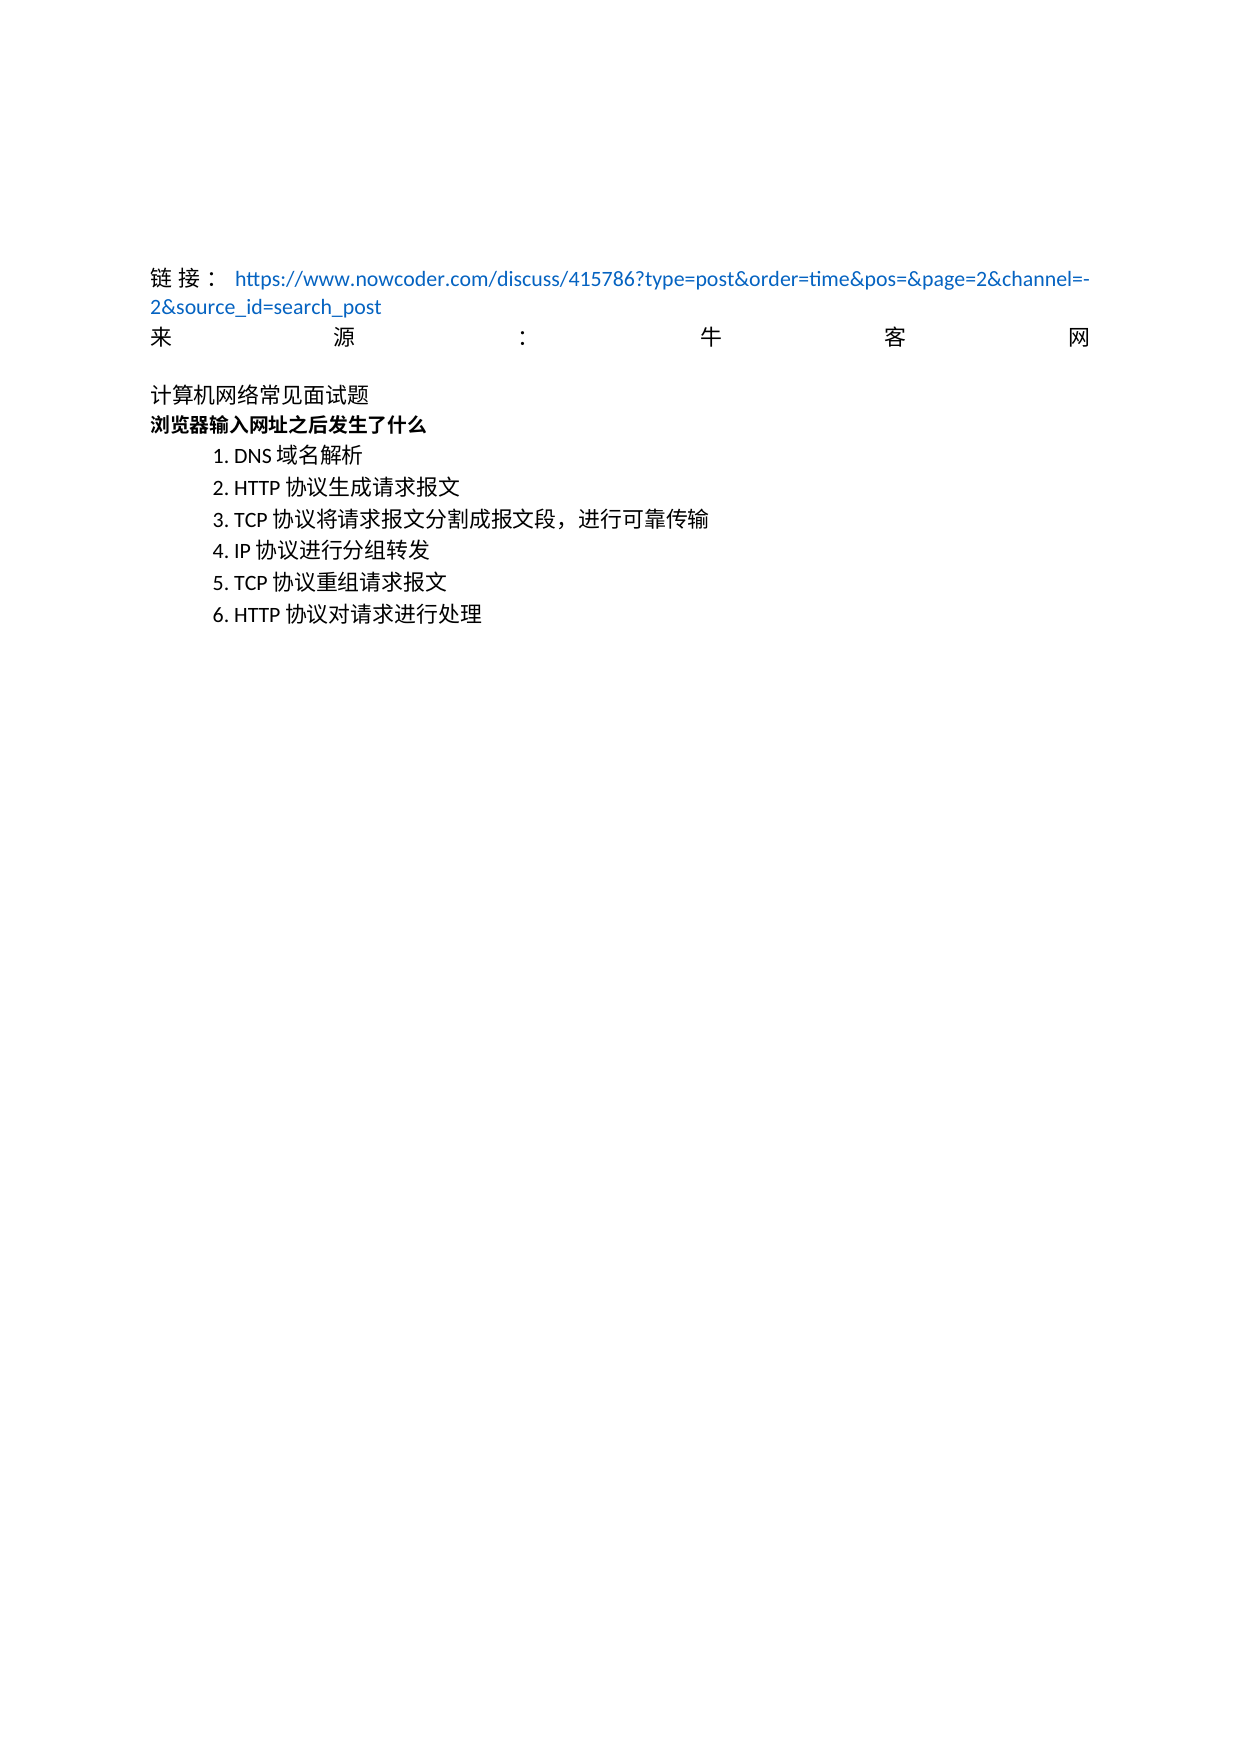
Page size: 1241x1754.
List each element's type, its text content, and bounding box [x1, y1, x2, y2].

text 5. TCP协议重组请求报文 [212, 565, 1090, 597]
text 链接：https://www.nowcoder.com/discuss/415786?type=post&order=time&pos=&page=2&channel=-2&source_id=search_post 来源：牛客网 计算机网络常见面试题 [150, 235, 1090, 410]
text 1. DNS域名解析 [212, 438, 1090, 470]
text 4. IP协议进行分组转发 [212, 533, 1090, 565]
text 2. HTTP协议生成请求报文 [212, 470, 1090, 502]
text 6. HTTP协议对请求进行处理 [212, 597, 1090, 628]
text 浏览器输入网址之后发生了什么 [150, 410, 1090, 438]
text 3. TCP协议将请求报文分割成报文段，进行可靠传输 [212, 502, 1090, 533]
